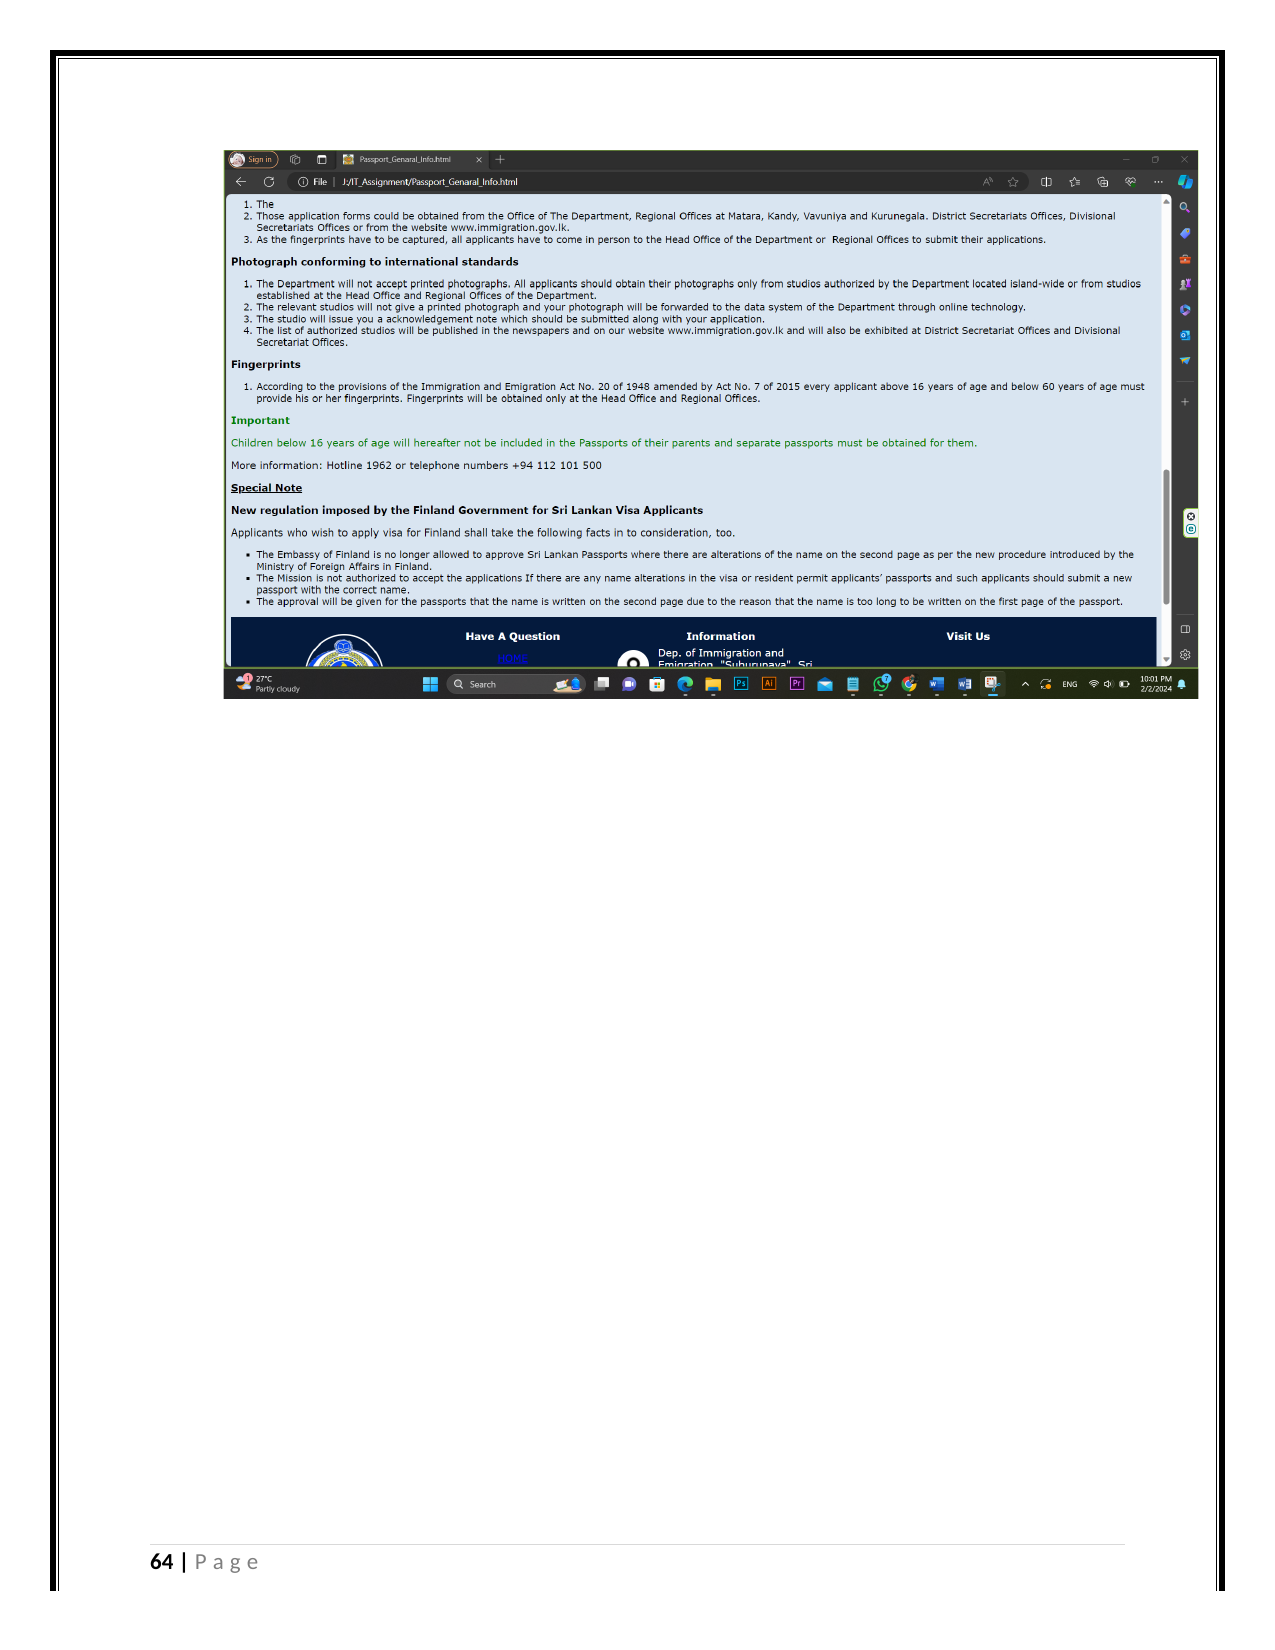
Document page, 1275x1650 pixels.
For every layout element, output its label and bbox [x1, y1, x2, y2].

picture [223, 150, 1199, 699]
